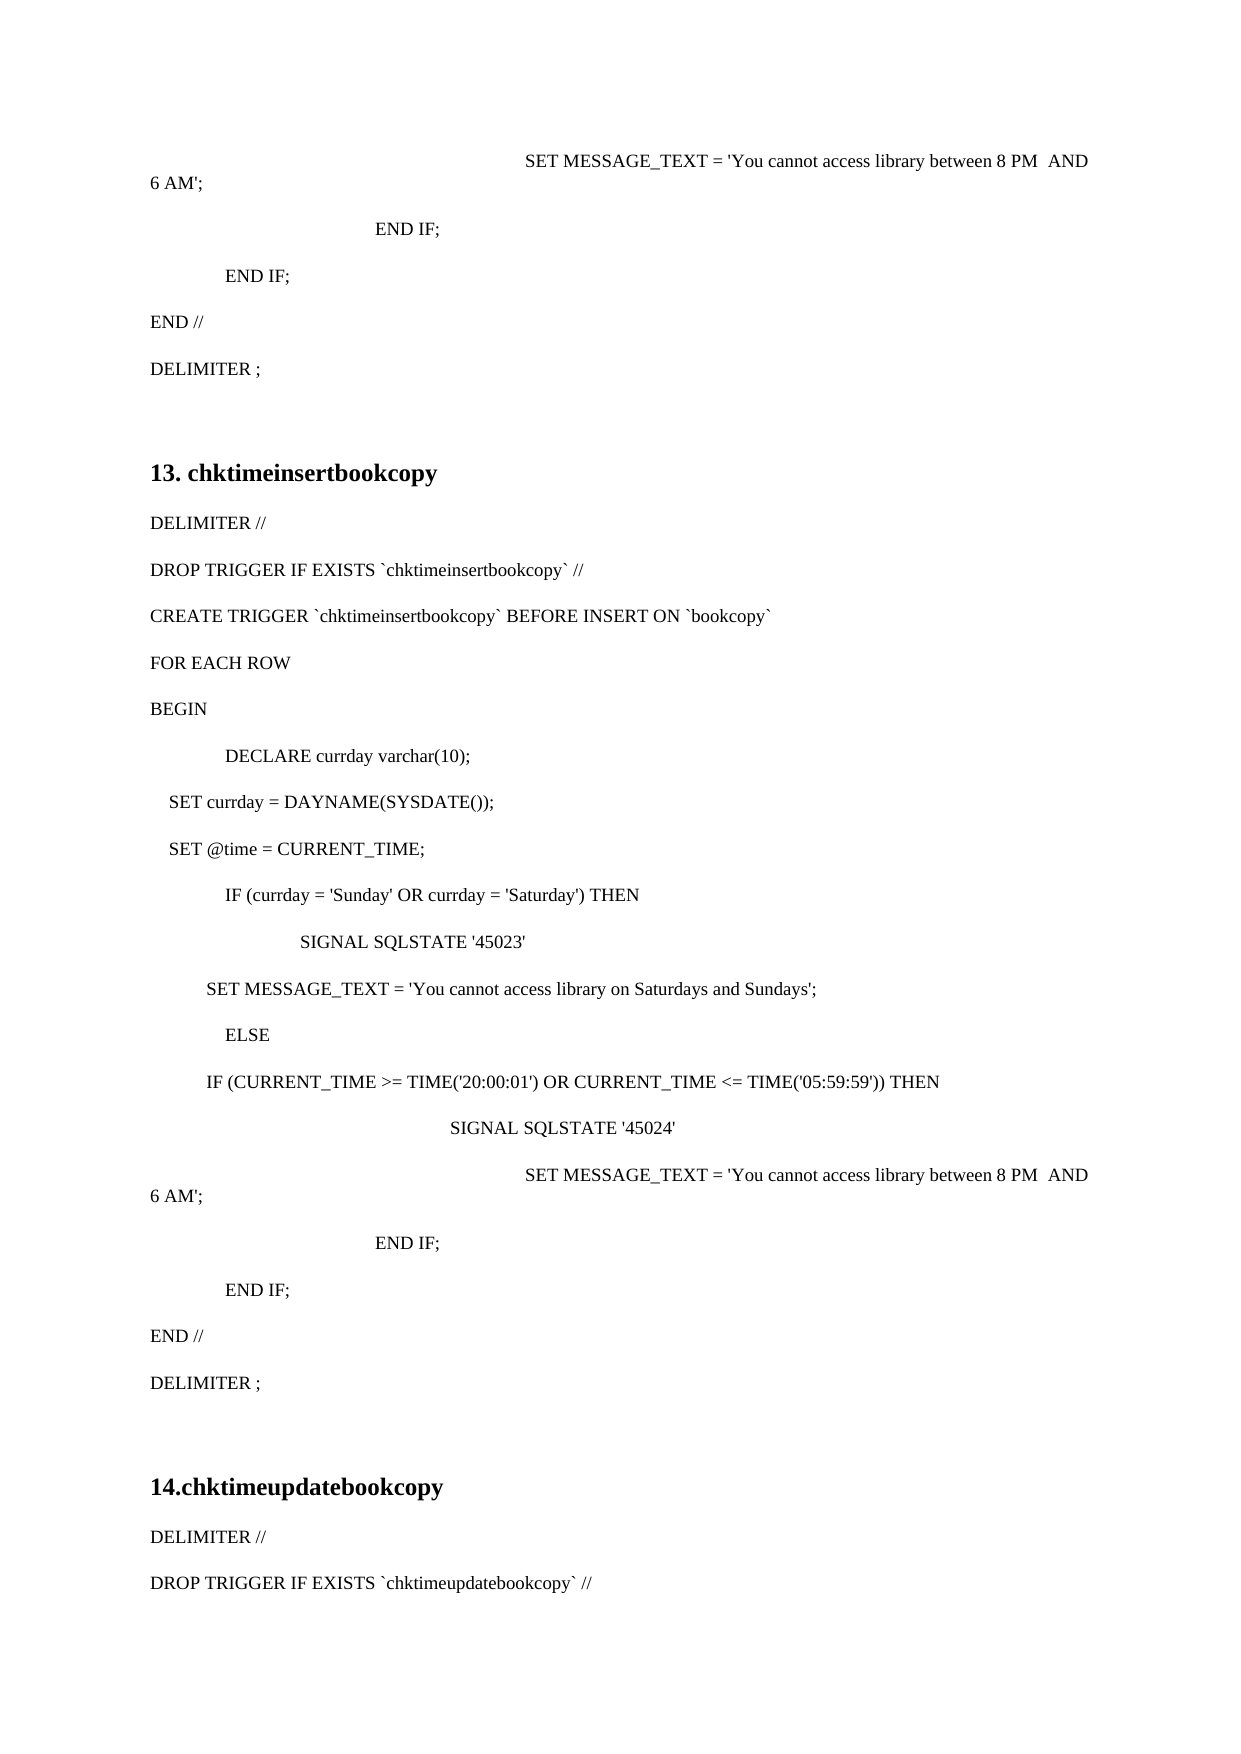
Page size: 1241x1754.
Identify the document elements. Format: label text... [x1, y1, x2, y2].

text END IF; [150, 265, 1090, 286]
text SET MESSAGE_TEXT = 'You cannot access library between 8 PM AND 6 AM'; [150, 150, 1090, 193]
text END IF; [150, 1232, 1090, 1253]
text BEGIN [150, 698, 1090, 720]
text DELIMITER // [150, 512, 1090, 533]
text CREATE TRIGGER `chktimeinsertbookcopy` BEFORE INSERT ON `bookcopy` [150, 605, 1090, 627]
text END // [150, 1325, 1090, 1347]
text DELIMITER // [150, 1526, 1090, 1547]
text 13. chktimeinsertbookcopy [150, 458, 1090, 487]
text IF (CURRENT_TIME >= TIME('20:00:01') OR CURRENT_TIME <= TIME('05:59:59')) THEN [150, 1071, 1090, 1092]
text SET currday = DAYNAME(SYSDATE()); [150, 791, 1090, 813]
text IF (currday = 'Sunday' OR currday = 'Saturday') THEN [150, 884, 1090, 906]
text SET @time = CURRENT_TIME; [150, 838, 1090, 859]
text 14.chktimeupdatebookcopy [150, 1472, 1090, 1501]
text END IF; [150, 218, 1090, 240]
text SET MESSAGE_TEXT = 'You cannot access library between 8 PM AND 6 AM'; [150, 1164, 1090, 1207]
text SET MESSAGE_TEXT = 'You cannot access library on Saturdays and Sundays'; [150, 977, 1090, 999]
text ELSE [150, 1024, 1090, 1046]
text END IF; [150, 1278, 1090, 1300]
text DROP TRIGGER IF EXISTS `chktimeinsertbookcopy` // [150, 558, 1090, 580]
text DROP TRIGGER IF EXISTS `chktimeupdatebookcopy` // [150, 1572, 1090, 1594]
text DELIMITER ; [150, 1372, 1090, 1393]
text DELIMITER ; [150, 358, 1090, 379]
text SIGNAL SQLSTATE '45023' [150, 931, 1090, 952]
text FOR EACH ROW [150, 652, 1090, 673]
text END // [150, 311, 1090, 333]
text DECLARE currday varchar(10); [150, 745, 1090, 766]
text SIGNAL SQLSTATE '45024' [150, 1117, 1090, 1139]
